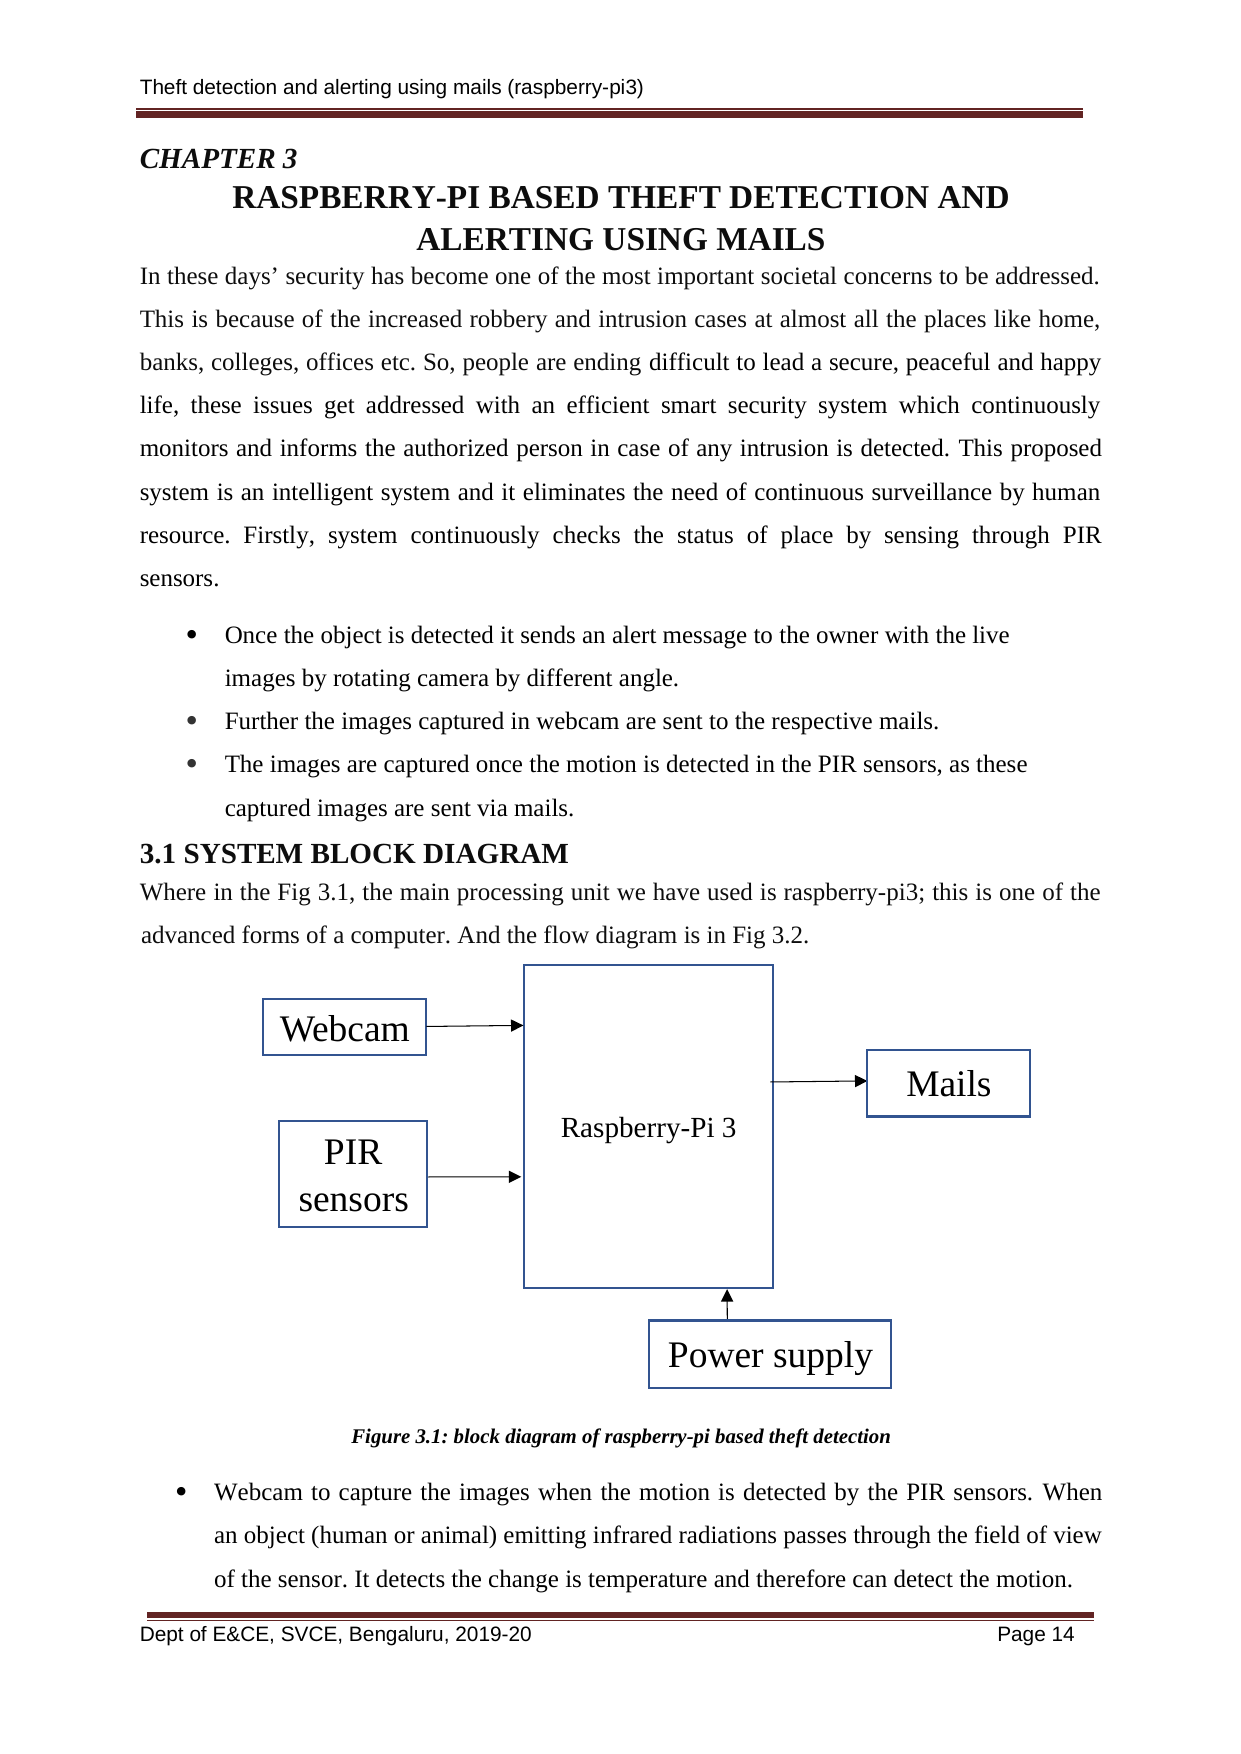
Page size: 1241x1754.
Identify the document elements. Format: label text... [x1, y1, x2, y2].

text CHAPTER 3 [139, 142, 1103, 175]
list Webcam to capture the images when the motion is detected by the PIR sensors. When an object (human or animal) emitting infrared radiations passes through the field of view of the sensor. It detects the change is temperature and therefore can detect the motion. [177, 1477, 1102, 1592]
list The images are captured once the motion is detected in the PIR sensors, as these captured images are sent via mails. [187, 749, 1103, 821]
text In these days’ security has become one of the most important societal concerns to be addressed. This is because of the increased robbery and intrusion cases at almost all the places like home, banks, colleges, offices etc. So, people are ending difficult to lead a secure, peaceful and happy life, these issues get addressed with an efficient smart security system which continuously monitors and informs the authorized person in case of any intrusion is detected. This proposed system is an intelligent system and it eliminates the need of continuous surveillance by human resource. Firstly, system continuously checks the status of place by sensing through PIR sensors. [139, 261, 1102, 592]
subtitle 3.1 SYSTEM BLOCK DIAGRAM [139, 836, 881, 869]
list Once the object is detected it sends an alert message to the owner with the live images by rotating camera by different angle. [187, 620, 1084, 692]
text RASPBERRY-PI BASED THEFT DETECTION AND ALERTING USING MAILS [139, 178, 1102, 257]
list Further the images captured in webcam are sent to the respective mails. [187, 706, 1103, 735]
text Figure 3.1: block diagram of raspberry-pi based theft detection [139, 1423, 1103, 1448]
text Where in the Fig 3.1, the main processing unit we have used is raspberry-pi3; this is one of the advanced forms of a computer. And the flow diagram is in Fig 3.2. [139, 877, 1102, 949]
